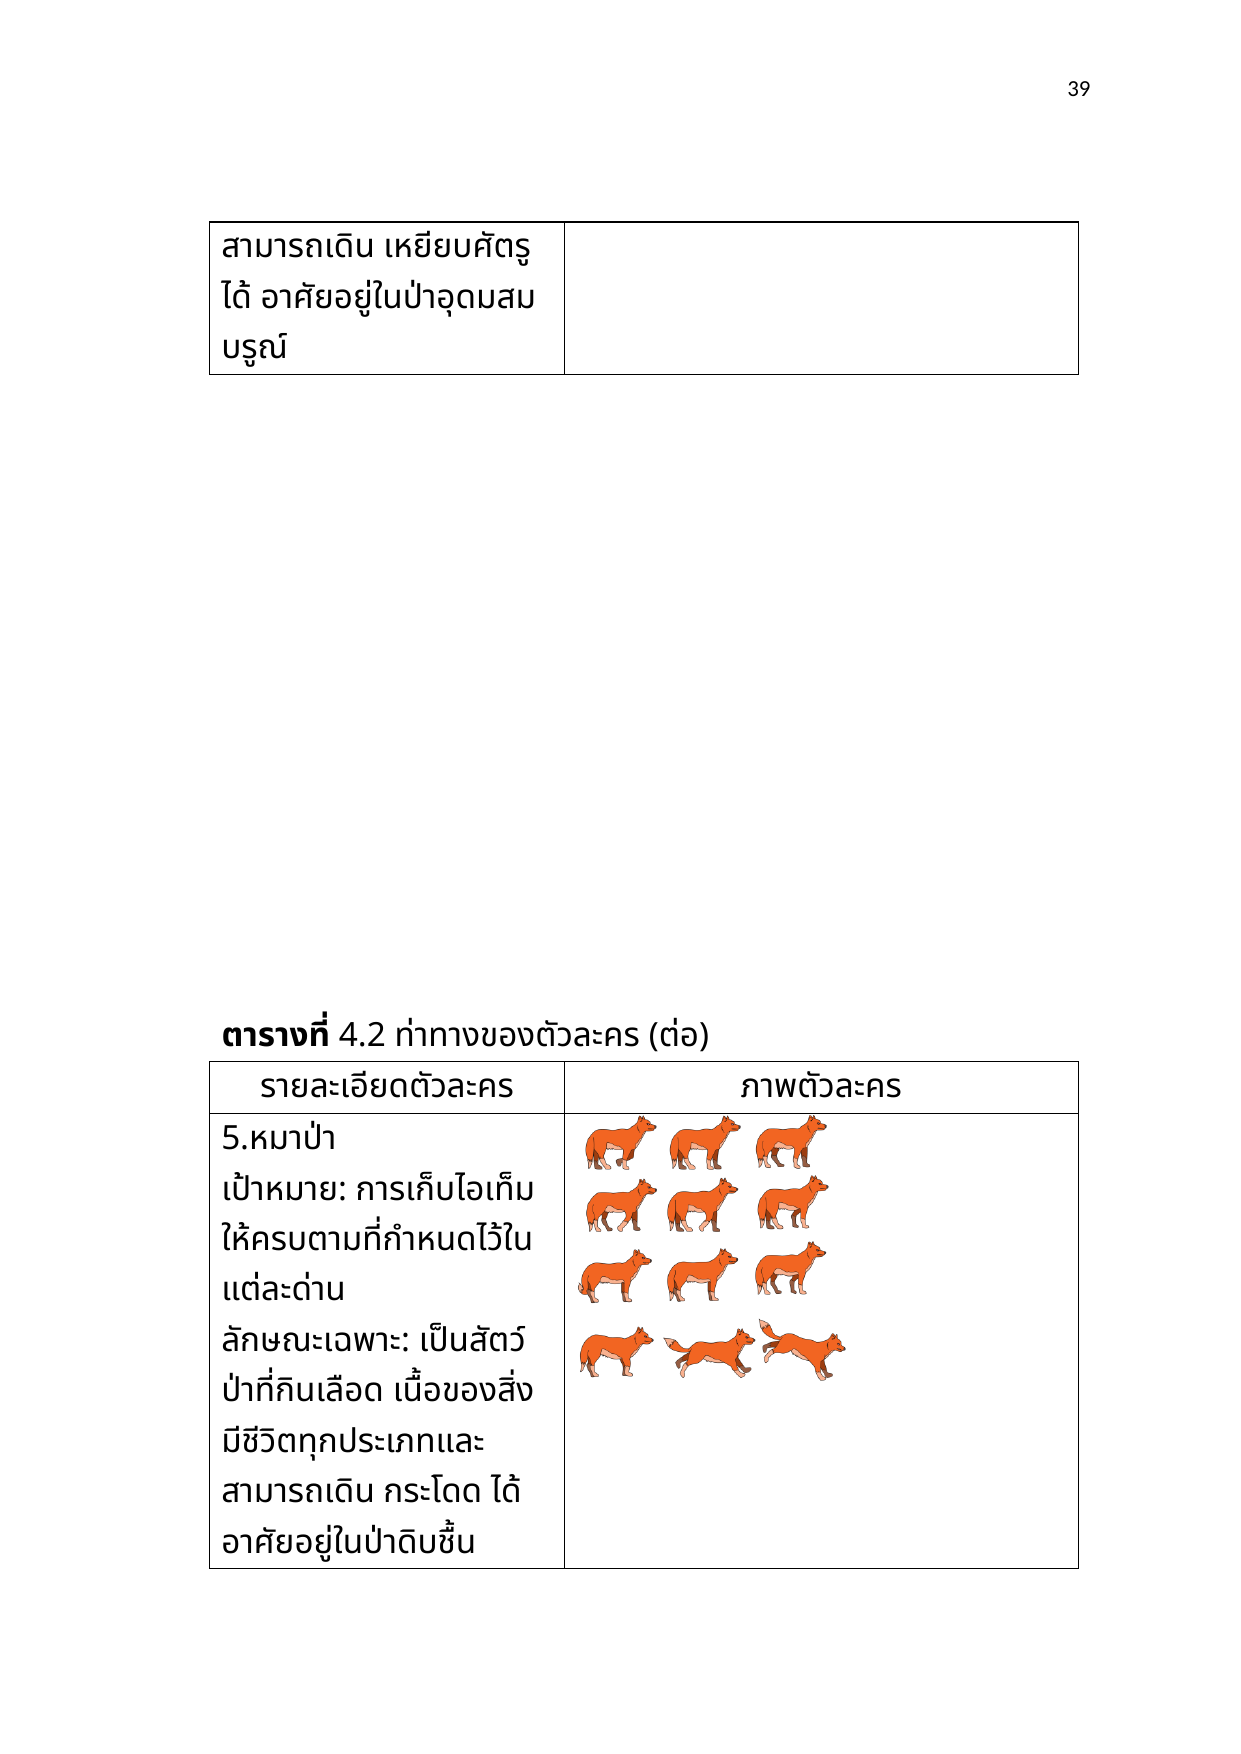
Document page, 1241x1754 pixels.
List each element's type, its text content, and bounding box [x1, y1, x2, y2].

table_cell 5.หมาป่า เป้าหมาย: การเก็บไอเท็มให้ครบตามที่กำหนดไว้ในแต่ละด่าน ลักษณะเฉพาะ: เป็นสัตว์ป่าที่กินเลือด เนื้อของสิ่งมีชีวิตทุกประเภทและสามารถเดิน กระโดด ได้ อาศัยอยู่ในป่าดิบชื้น [210, 1114, 564, 1568]
text ตารางที่ 4.2 ท่าทางของตัวละคร (ต่อ) [221, 1011, 1090, 1061]
table_cell [565, 1114, 1078, 1568]
table_header ภาพตัวละคร [565, 1062, 1078, 1113]
picture [575, 1113, 848, 1383]
table_header รายละเอียดตัวละคร [210, 1062, 564, 1113]
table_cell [210, 223, 564, 374]
table_cell [565, 223, 1078, 374]
